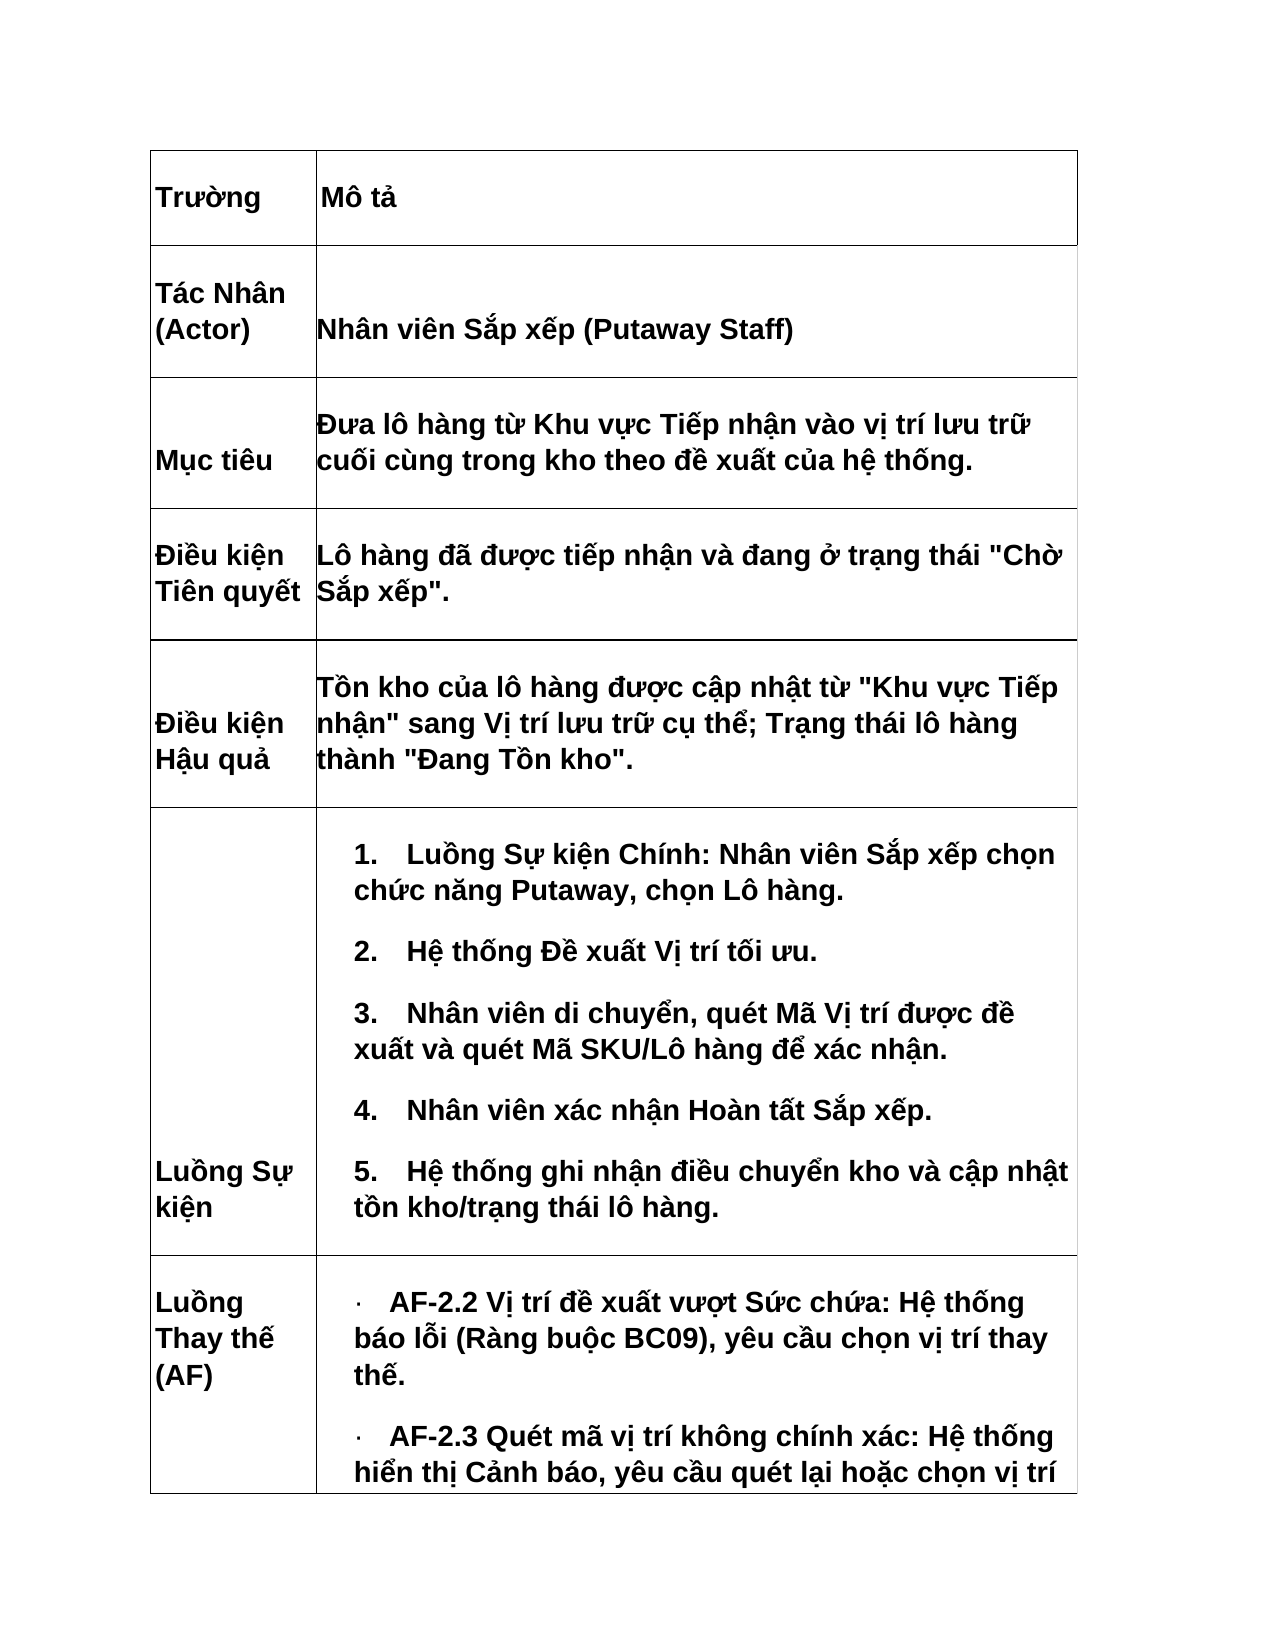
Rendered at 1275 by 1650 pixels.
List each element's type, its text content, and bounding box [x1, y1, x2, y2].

table_cell Luồng Thay thế (AF) [151, 1256, 316, 1493]
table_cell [317, 1256, 1077, 1493]
table_cell Tồn kho của lô hàng được cập nhật từ "Khu vực Tiếp nhận" sang Vị trí lưu trữ cụ thể; Trạng thái lô hàng thành "Đang Tồn kho". [317, 641, 1077, 807]
table_cell Tác Nhân (Actor) [151, 246, 316, 377]
table_cell Điều kiện Hậu quả [151, 641, 316, 807]
table_cell Mục tiêu [151, 378, 316, 508]
table_cell Nhân viên Sắp xếp (Putaway Staff) [317, 246, 1077, 377]
table_cell Lô hàng đã được tiếp nhận và đang ở trạng thái "Chờ Sắp xếp". [317, 509, 1077, 639]
table_cell 1. Luồng Sự kiện Chính: Nhân viên Sắp xếp chọn chức năng Putaway, chọn Lô hàng. 2. Hệ thống Đề xuất Vị trí tối ưu. 3. Nhân viên di chuyển, quét Mã Vị trí được đề xuất và quét Mã SKU/Lô hàng để xác nhận. 4. Nhân viên xác nhận Hoàn tất Sắp xếp. 5. Hệ thống ghi nhận điều chuyển kho và cập nhật tồn kho/trạng thái lô hàng. [317, 808, 1077, 1255]
table_header Mô tả [317, 151, 1077, 245]
table_cell Điều kiện Tiên quyết [151, 509, 316, 639]
table_header Trường [151, 151, 316, 245]
table_cell Luồng Sự kiện [151, 808, 316, 1255]
table_cell Đưa lô hàng từ Khu vực Tiếp nhận vào vị trí lưu trữ cuối cùng trong kho theo đề xuất của hệ thống. [317, 378, 1077, 508]
